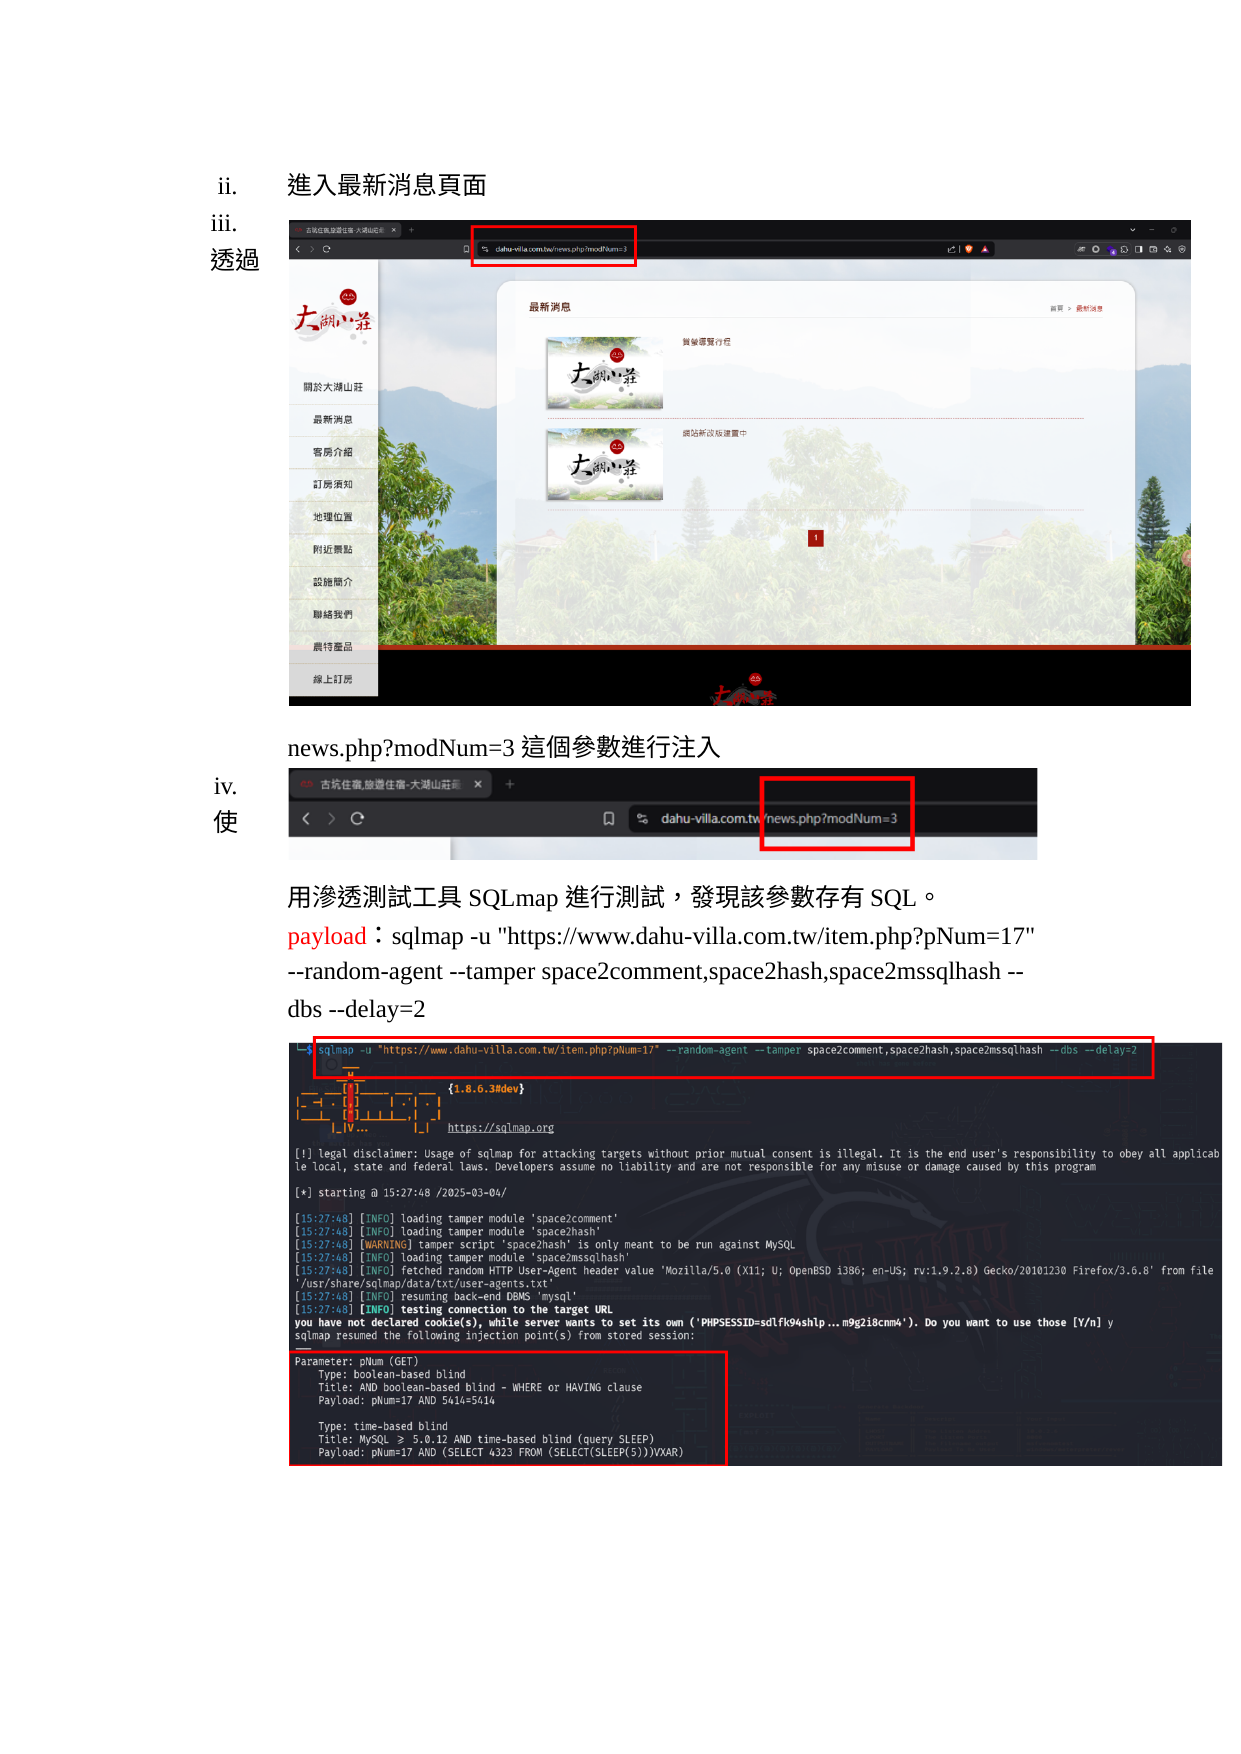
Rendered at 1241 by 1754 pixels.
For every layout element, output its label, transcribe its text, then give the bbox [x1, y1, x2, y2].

picture [287, 768, 1037, 859]
picture [287, 1036, 1222, 1465]
list 進入最新消息頁面 [237, 164, 1053, 202]
picture [287, 220, 1191, 705]
